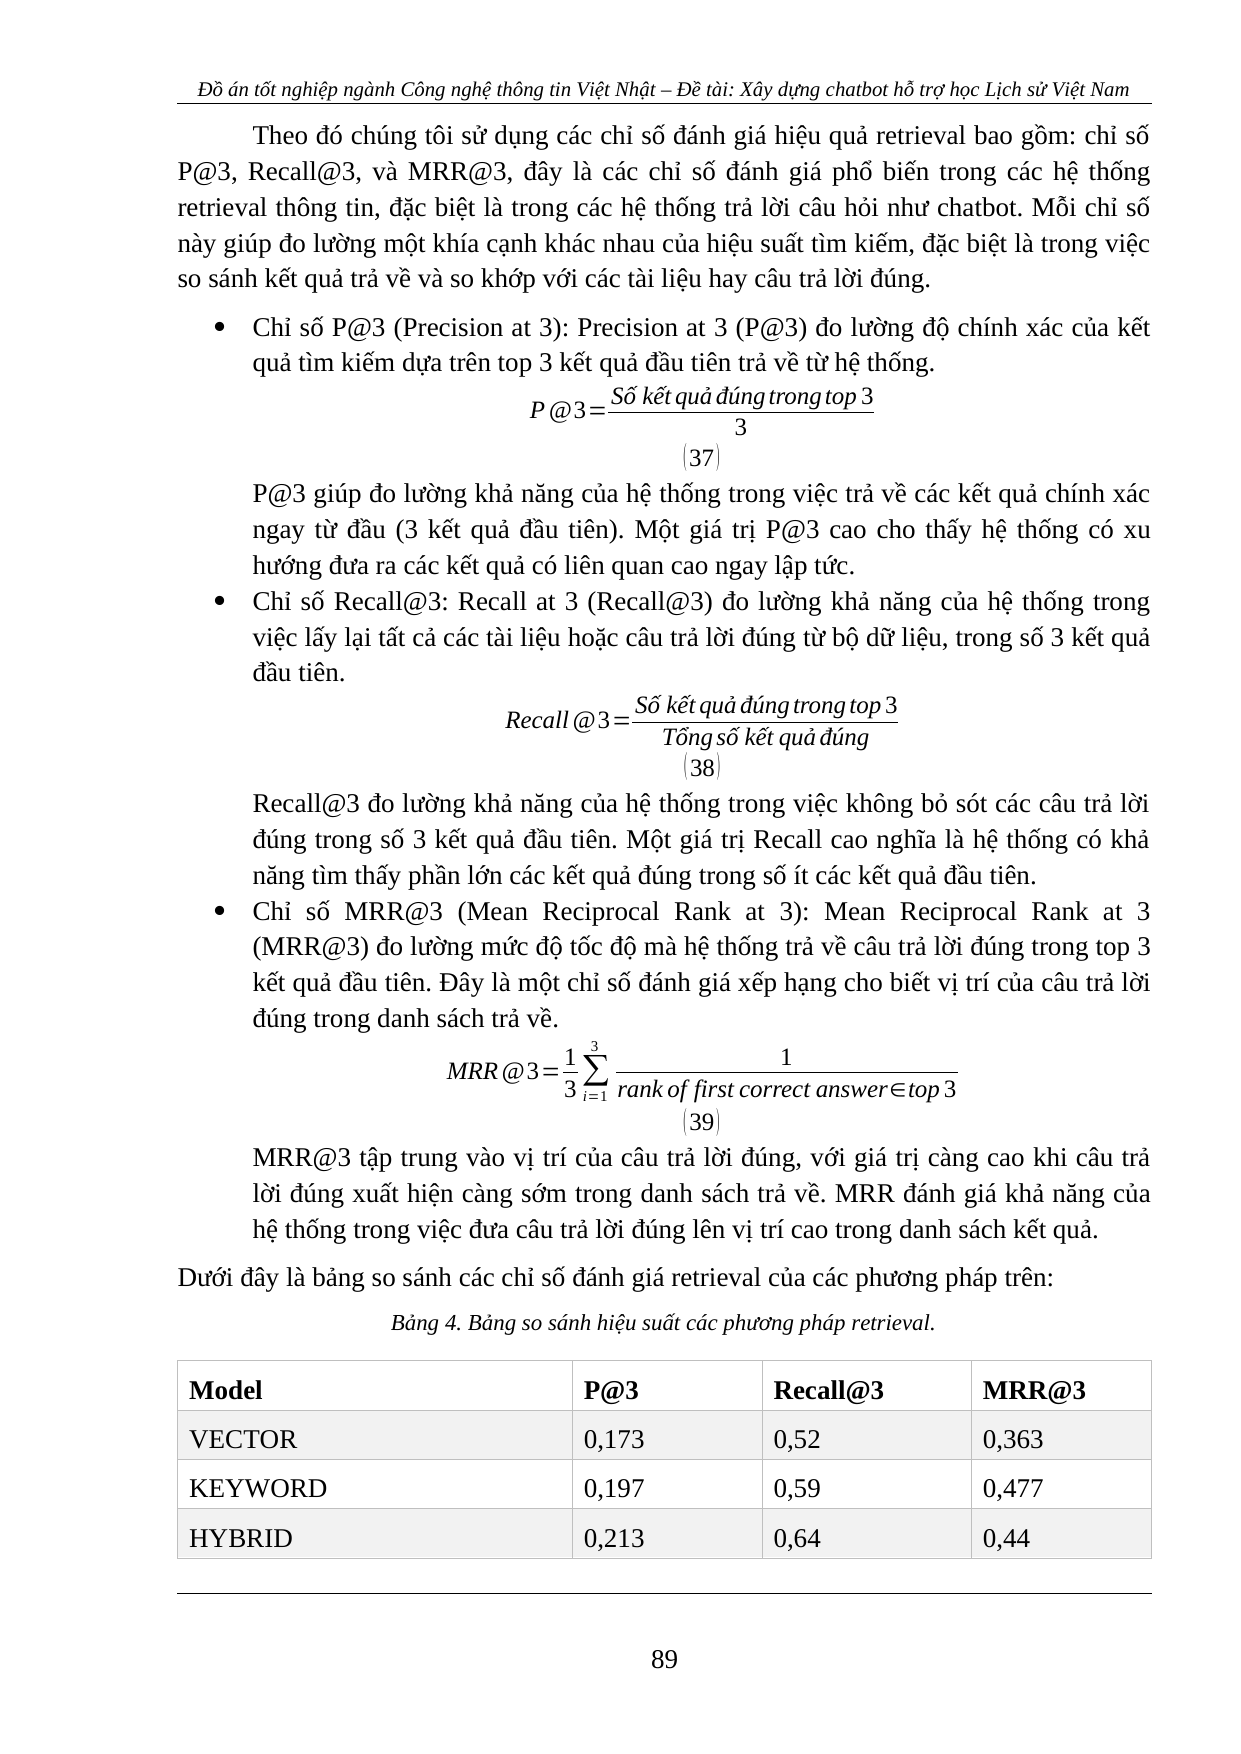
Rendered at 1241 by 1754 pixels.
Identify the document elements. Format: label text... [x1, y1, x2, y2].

table_cell 0,52 [763, 1411, 971, 1459]
table_header Model [178, 1361, 572, 1410]
table_cell 0,363 [972, 1411, 1151, 1459]
list Chỉ số MRR@3 (Mean Reciprocal Rank at 3): Mean Reciprocal Rank at 3 (MRR@3) đo lường mức độ tốc độ mà hệ thống trả về câu trả lời đúng trong top 3 kết quả đầu tiên. Đây là một chỉ số đánh giá xếp hạng cho biết vị trí của câu trả lời đúng trong danh sách trả về. [215, 895, 1152, 1033]
text Theo đó chúng tôi sử dụng các chỉ số đánh giá hiệu quả retrieval bao gồm: chỉ số P@3, Recall@3, và MRR@3, đây là các chỉ số đánh giá phổ biến trong các hệ thống retrieval thông tin, đặc biệt là trong các hệ thống trả lời câu hỏi như chatbot. Mỗi chỉ số này giúp đo lường một khía cạnh khác nhau của hiệu suất tìm kiếm, đặc biệt là trong việc so sánh kết quả trả về và so khớp với các tài liệu hay câu trả lời đúng. [177, 119, 1152, 293]
table_cell 0,44 [972, 1509, 1151, 1557]
table_header MRR@3 [972, 1361, 1151, 1410]
table_cell 0,59 [763, 1460, 971, 1508]
table_cell HYBRID [178, 1509, 572, 1557]
table_cell 0,64 [763, 1509, 971, 1557]
list Chỉ số P@3 (Precision at 3): Precision at 3 (P@3) đo lường độ chính xác của kết quả tìm kiếm dựa trên top 3 kết quả đầu tiên trả về từ hệ thống. [215, 311, 1152, 378]
table_cell 0,173 [573, 1411, 762, 1459]
list P@3 giúp đo lường khả năng của hệ thống trong việc trả về các kết quả chính xác ngay từ đầu (3 kết quả đầu tiên). Một giá trị P@3 cao cho thấy hệ thống có xu hướng đưa ra các kết quả có liên quan cao ngay lập tức. [252, 478, 1152, 580]
table_cell KEYWORD [178, 1460, 572, 1508]
list Recall@3 đo lường khả năng của hệ thống trong việc không bỏ sót các câu trả lời đúng trong số 3 kết quả đầu tiên. Một giá trị Recall cao nghĩa là hệ thống có khả năng tìm thấy phần lớn các kết quả đúng trong số ít các kết quả đầu tiên. [252, 787, 1152, 890]
table_cell 0,213 [573, 1509, 762, 1557]
table_header P@3 [573, 1361, 762, 1410]
table_cell 0,197 [573, 1460, 762, 1508]
list Chỉ số Recall@3: Recall at 3 (Recall@3) đo lường khả năng của hệ thống trong việc lấy lại tất cả các tài liệu hoặc câu trả lời đúng từ bộ dữ liệu, trong số 3 kết quả đầu tiên. [215, 585, 1152, 687]
table_header Recall@3 [763, 1361, 971, 1410]
table_cell 0,477 [972, 1460, 1151, 1508]
text Dưới đây là bảng so sánh các chỉ số đánh giá retrieval của các phương pháp trên: [177, 1261, 1152, 1292]
table_cell VECTOR [178, 1411, 572, 1459]
list MRR@3 tập trung vào vị trí của câu trả lời đúng, với giá trị càng cao khi câu trả lời đúng xuất hiện càng sớm trong danh sách trả về. MRR đánh giá khả năng của hệ thống trong việc đưa câu trả lời đúng lên vị trí cao trong danh sách kết quả. [252, 1141, 1152, 1244]
